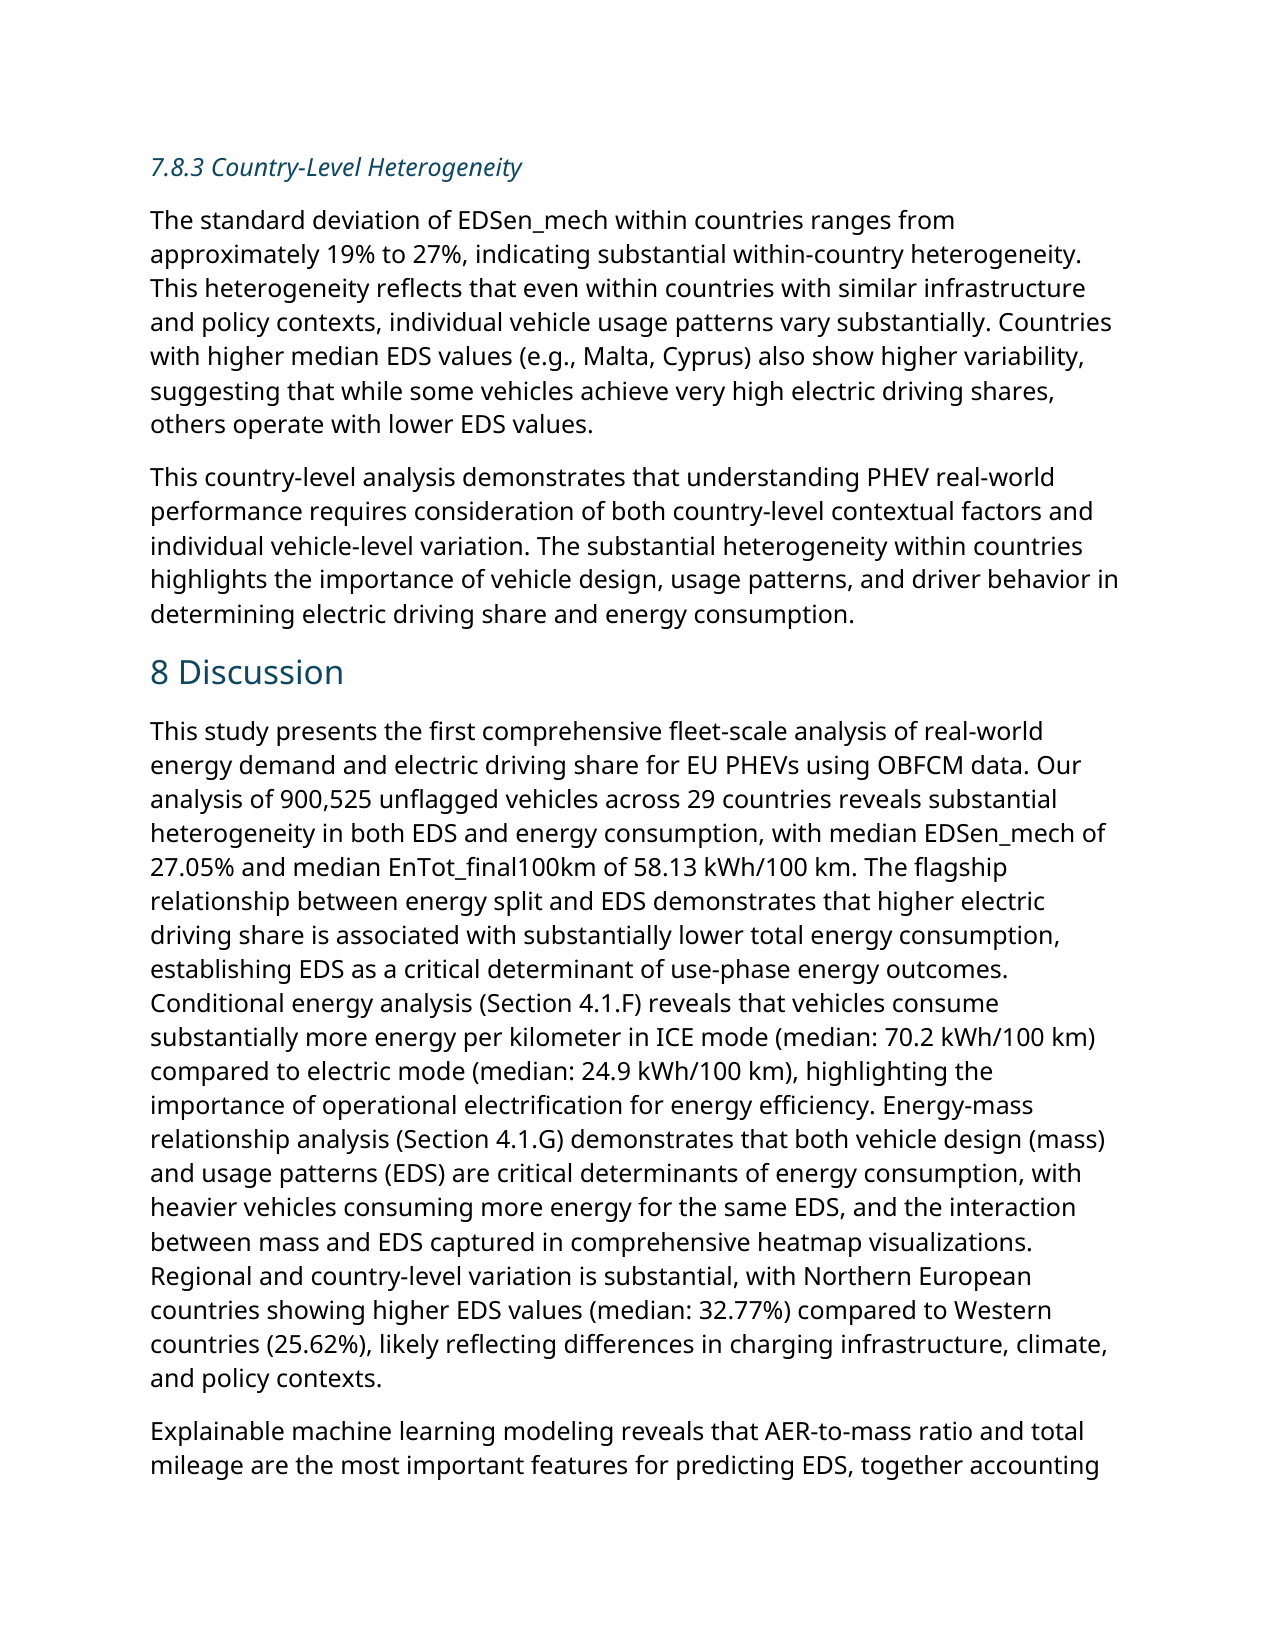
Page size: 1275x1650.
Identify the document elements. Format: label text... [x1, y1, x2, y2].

subtitle 8 Discussion [150, 649, 1125, 694]
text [150, 1413, 1125, 1481]
text The standard deviation of EDSen_mech within countries ranges from approximately 19% to 27%, indicating substantial within-country heterogeneity. This heterogeneity reflects that even within countries with similar infrastructure and policy contexts, individual vehicle usage patterns vary substantially. Countries with higher median EDS values (e.g., Malta, Cyprus) also show higher variability, suggesting that while some vehicles achieve very high electric driving shares, others operate with lower EDS values. [150, 203, 1125, 441]
text This country-level analysis demonstrates that understanding PHEV real-world performance requires consideration of both country-level contextual factors and individual vehicle-level variation. The substantial heterogeneity within countries highlights the importance of vehicle design, usage patterns, and driver behavior in determining electric driving share and energy consumption. [150, 460, 1125, 630]
subtitle 7.8.3 Country-Level Heterogeneity [150, 150, 1125, 184]
text This study presents the first comprehensive fleet-scale analysis of real-world energy demand and electric driving share for EU PHEVs using OBFCM data. Our analysis of 900,525 unflagged vehicles across 29 countries reveals substantial heterogeneity in both EDS and energy consumption, with median EDSen_mech of 27.05% and median EnTot_final100km of 58.13 kWh/100 km. The flagship relationship between energy split and EDS demonstrates that higher electric driving share is associated with substantially lower total energy consumption, establishing EDS as a critical determinant of use-phase energy outcomes. Conditional energy analysis (Section 4.1.F) reveals that vehicles consume substantially more energy per kilometer in ICE mode (median: 70.2 kWh/100 km) compared to electric mode (median: 24.9 kWh/100 km), highlighting the importance of operational electrification for energy efficiency. Energy-mass relationship analysis (Section 4.1.G) demonstrates that both vehicle design (mass) and usage patterns (EDS) are critical determinants of energy consumption, with heavier vehicles consuming more energy for the same EDS, and the interaction between mass and EDS captured in comprehensive heatmap visualizations. Regional and country-level variation is substantial, with Northern European countries showing higher EDS values (median: 32.77%) compared to Western countries (25.62%), likely reflecting differences in charging infrastructure, climate, and policy contexts. [150, 713, 1125, 1394]
